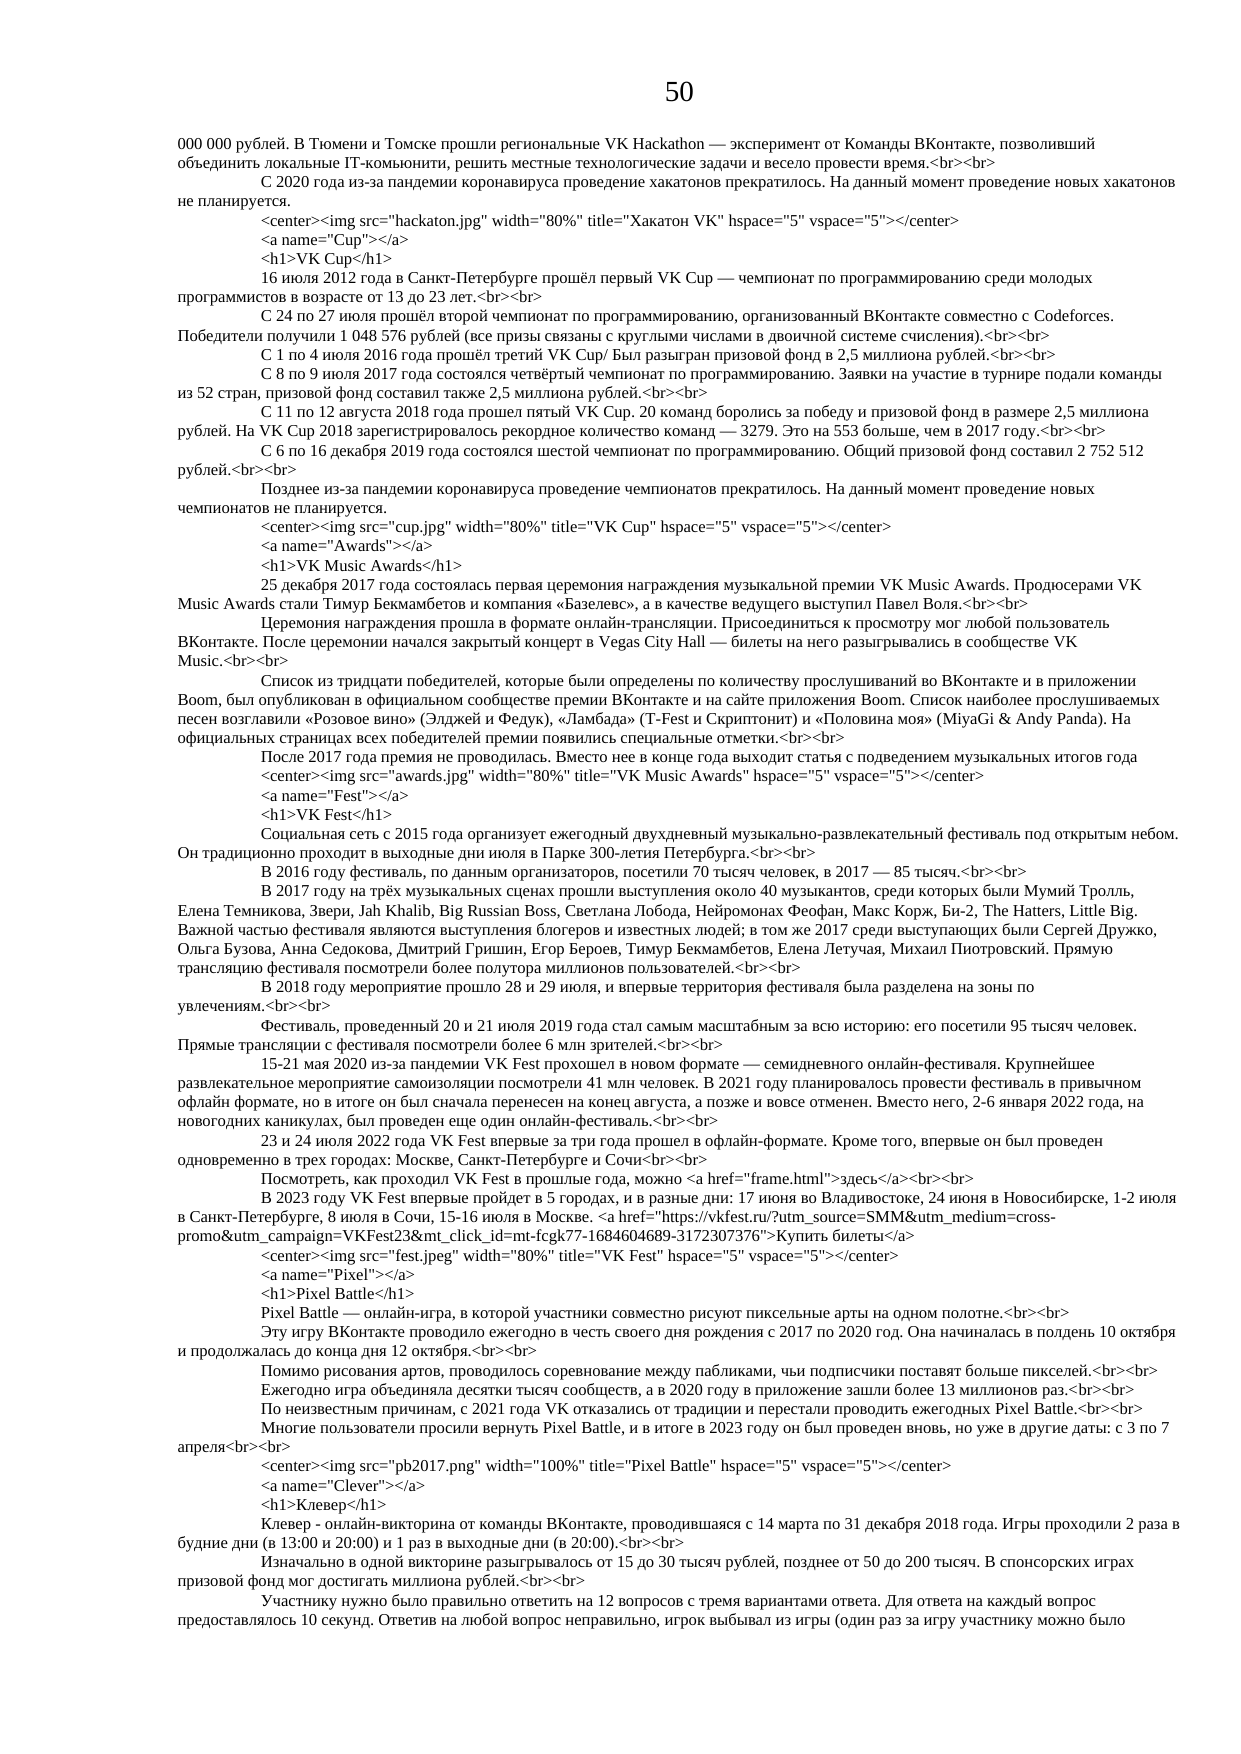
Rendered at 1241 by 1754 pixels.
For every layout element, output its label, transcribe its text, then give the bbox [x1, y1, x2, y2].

text Эту игру ВКонтакте проводило ежегодно в честь своего дня рождения с 2017 по 2020 год. Она начиналась в полдень 10 октября и продолжалась до конца дня 12 октября.<br><br> [177, 1322, 1181, 1360]
text Клевер - онлайн-викторина от команды ВКонтакте, проводившаяся с 14 марта по 31 декабря 2018 года. Игры проходили 2 раза в будние дни (в 13:00 и 20:00) и 1 раз в выходные дни (в 20:00).<br><br> [177, 1514, 1181, 1552]
text C 24 по 27 июля прошёл второй чемпионат по программированию, организованный ВКонтакте совместно с Codeforces. Победители получили 1 048 576 рублей (все призы связаны с круглыми числами в двоичной системе счисления).<br><br> [177, 306, 1181, 344]
text В 2018 году мероприятие прошло 28 и 29 июля, и впервые территория фестиваля была разделена на зоны по увлечениям.<br><br> [177, 977, 1181, 1015]
text В 2016 году фестиваль, по данным организаторов, посетили 70 тысяч человек, в 2017 — 85 тысяч.<br><br> [177, 862, 1181, 881]
text <a name="Awards"></a> [177, 536, 1181, 555]
text <a name="Clever"></a> [177, 1475, 1181, 1494]
text <center><img src="cup.jpg" width="80%" title="VK Cup" hspace="5" vspace="5"></center> [177, 517, 1181, 536]
text <a name="Pixel"></a> [177, 1264, 1181, 1284]
text С 11 по 12 августа 2018 года прошел пятый VK Cup. 20 команд боролись за победу и призовой фонд в размере 2,5 миллиона рублей. На VK Cup 2018 зарегистрировалось рекордное количество команд — 3279. Это на 553 больше, чем в 2017 году.<br><br> [177, 402, 1181, 440]
text <h1>Pixel Battle</h1> [177, 1284, 1181, 1303]
text В 2017 году на трёх музыкальных сценах прошли выступления около 40 музыкантов, среди которых были Мумий Тролль, Елена Темникова, Звери, Jah Khalib, Big Russian Boss, Светлана Лобода, Нейромонах Феофан, Макс Корж, Би-2, The Hatters, Little Big. Важной частью фестиваля являются выступления блогеров и известных людей; в том же 2017 среди выступающих были Сергей Дружко, Ольга Бузова, Анна Седокова, Дмитрий Гришин, Егор Бероев, Тимур Бекмамбетов, Елена Летучая, Михаил Пиотровский. Прямую трансляцию фестиваля посмотрели более полутора миллионов пользователей.<br><br> [177, 881, 1181, 977]
text <center><img src="hackaton.jpg" width="80%" title="Хакатон VK" hspace="5" vspace="5"></center> [177, 210, 1181, 229]
text <center><img src="pb2017.png" width="100%" title="Pixel Battle" hspace="5" vspace="5"></center> [177, 1456, 1181, 1475]
text Позднее из-за пандемии коронавируса проведение чемпионатов прекратилось. На данный момент проведение новых чемпионатов не планируется. [177, 479, 1181, 517]
text <h1>VK Cup</h1> [177, 249, 1181, 268]
text Церемония награждения прошла в формате онлайн-трансляции. Присоединиться к просмотру мог любой пользователь ВКонтакте. После церемонии начался закрытый концерт в Vegas City Hall — билеты на него разыгрывались в сообществе VK Music.<br><br> [177, 613, 1181, 670]
text С 8 по 9 июля 2017 года состоялся четвёртый чемпионат по программированию. Заявки на участие в турнире подали команды из 52 стран, призовой фонд составил также 2,5 миллиона рублей.<br><br> [177, 364, 1181, 402]
text 23 и 24 июля 2022 года VK Fest впервые за три года прошел в офлайн-формате. Кроме того, впервые он был проведен одновременно в трех городах: Москве, Санкт-Петербурге и Сочи<br><br> [177, 1130, 1181, 1169]
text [177, 1590, 1181, 1629]
text С 6 по 16 декабря 2019 года состоялся шестой чемпионат по программированию. Общий призовой фонд составил 2 752 512 рублей.<br><br> [177, 440, 1181, 479]
text <h1>VK Fest</h1> [177, 804, 1181, 824]
text Многие пользователи просили вернуть Pixel Battle, и в итоге в 2023 году он был проведен вновь, но уже в другие даты: с 3 по 7 апреля<br><br> [177, 1418, 1181, 1456]
text <h1>VK Music Awards</h1> [177, 555, 1181, 574]
text В 2023 году VK Fest впервые пройдет в 5 городах, и в разные дни: 17 июня во Владивостоке, 24 июня в Новосибирске, 1-2 июля в Санкт-Петербурге, 8 июля в Сочи, 15-16 июля в Москве. <a href="https://vkfest.ru/?utm_source=SMM&utm_medium=cross-promo&utm_campaign=VKFest23&mt_click_id=mt-fcgk77-1684604689-3172307376">Купить билеты</a> [177, 1188, 1181, 1245]
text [177, 134, 1181, 172]
text <center><img src="awards.jpg" width="80%" title="VK Music Awards" hspace="5" vspace="5"></center> [177, 766, 1181, 785]
text Социальная сеть с 2015 года организует ежегодный двухдневный музыкально-развлекательный фестиваль под открытым небом. Он традиционно проходит в выходные дни июля в Парке 300-летия Петербурга.<br><br> [177, 824, 1181, 862]
text Изначально в одной викторине разыгрывалось от 15 до 30 тысяч рублей, позднее от 50 до 200 тысяч. В спонсорских играх призовой фонд мог достигать миллиона рублей.<br><br> [177, 1552, 1181, 1590]
text 16 июля 2012 года в Санкт-Петербурге прошёл первый VK Cup — чемпионат по программированию среди молодых программистов в возрасте от 13 до 23 лет.<br><br> [177, 268, 1181, 306]
text <center><img src="fest.jpeg" width="80%" title="VK Fest" hspace="5" vspace="5"></center> [177, 1245, 1181, 1264]
text Список из тридцати победителей, которые были определены по количеству прослушиваний во ВКонтакте и в приложении Boom, был опубликован в официальном сообществе премии ВКонтакте и на сайте приложения Boom. Список наиболее прослушиваемых песен возглавили «Розовое вино» (Элджей и Федук), «Ламбада» (T-Fest и Скриптонит) и «Половина моя» (MiyaGi & Andy Panda). На официальных страницах всех победителей премии появились специальные отметки.<br><br> [177, 670, 1181, 747]
text <a name="Cup"></a> [177, 229, 1181, 249]
text Посмотреть, как проходил VK Fest в прошлые года, можно <a href="frame.html">здесь</a><br><br> [177, 1169, 1181, 1188]
text 25 декабря 2017 года состоялась первая церемония награждения музыкальной премии VK Music Awards. Продюсерами VK Music Awards стали Тимур Бекмамбетов и компания «Базелевс», а в качестве ведущего выступил Павел Воля.<br><br> [177, 574, 1181, 613]
text С 2020 года из-за пандемии коронавируса проведение хакатонов прекратилось. На данный момент проведение новых хакатонов не планируется. [177, 172, 1181, 210]
text С 1 по 4 июля 2016 года прошёл третий VK Cup/ Был разыгран призовой фонд в 2,5 миллиона рублей.<br><br> [177, 344, 1181, 364]
text Pixel Battle — онлайн-игра, в которой участники совместно рисуют пиксельные арты на одном полотне.<br><br> [177, 1303, 1181, 1322]
text <h1>Клевер</h1> [177, 1494, 1181, 1514]
text Фестиваль, проведенный 20 и 21 июля 2019 года стал самым масштабным за всю историю: его посетили 95 тысяч человек. Прямые трансляции с фестиваля посмотрели более 6 млн зрителей.<br><br> [177, 1015, 1181, 1054]
text По неизвестным причинам, с 2021 года VK отказались от традиции и перестали проводить ежегодных Pixel Battle.<br><br> [177, 1399, 1181, 1418]
text Помимо рисования артов, проводилось соревнование между пабликами, чьи подписчики поставят больше пикселей.<br><br> [177, 1360, 1181, 1379]
text <a name="Fest"></a> [177, 785, 1181, 804]
text Ежегодно игра объединяла десятки тысяч сообществ, а в 2020 году в приложение зашли более 13 миллионов раз.<br><br> [177, 1379, 1181, 1399]
text 15-21 мая 2020 из-за пандемии VK Fest прохошел в новом формате — семидневного онлайн-фестиваля. Крупнейшее развлекательное мероприятие самоизоляции посмотрели 41 млн человек. В 2021 году планировалось провести фестиваль в привычном офлайн формате, но в итоге он был сначала перенесен на конец августа, а позже и вовсе отменен. Вместо него, 2-6 января 2022 года, на новогодних каникулах, был проведен еще один онлайн-фестиваль.<br><br> [177, 1054, 1181, 1130]
text После 2017 года премия не проводилась. Вместо нее в конце года выходит статья с подведением музыкальных итогов года [177, 747, 1181, 766]
